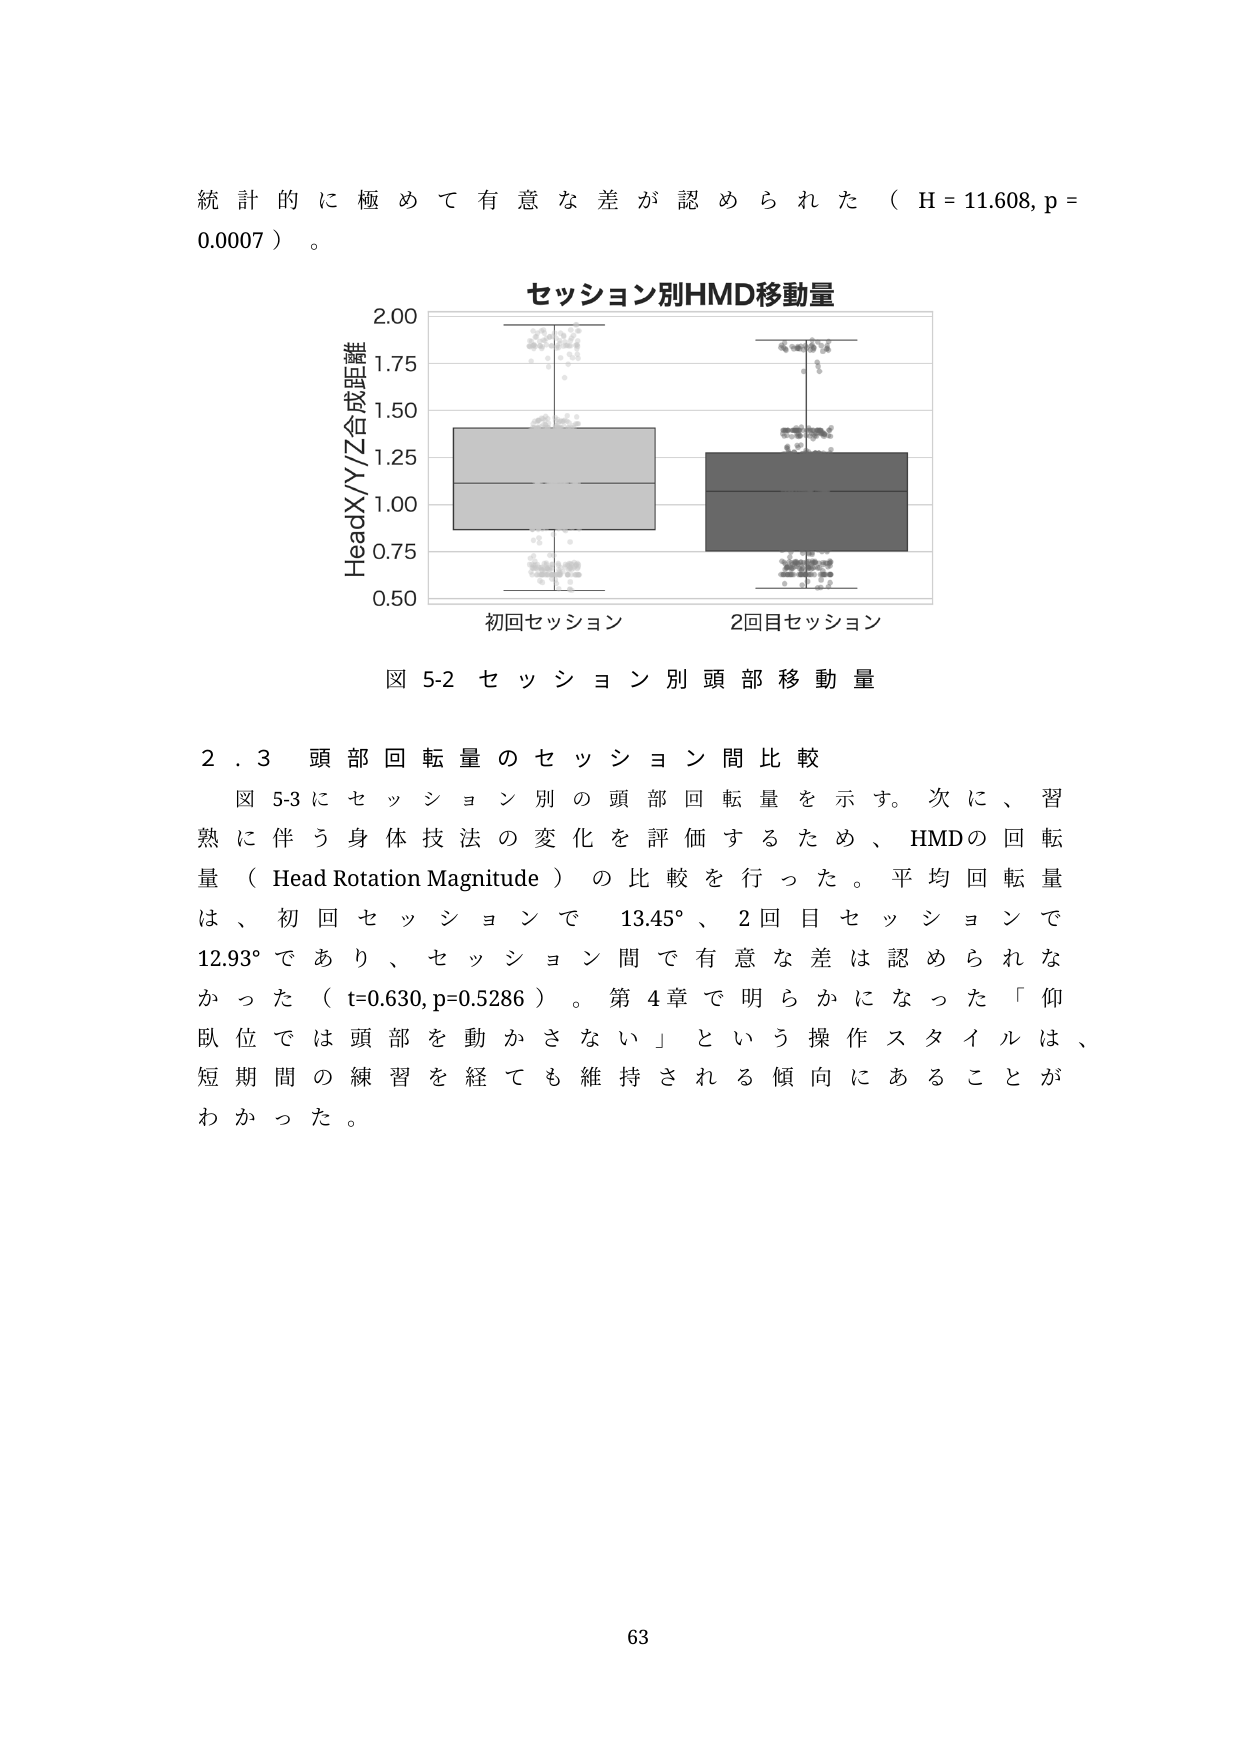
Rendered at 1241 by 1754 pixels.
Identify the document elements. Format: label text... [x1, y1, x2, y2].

subtitle ２.３ 頭部回転量のセッション間比較 [197, 737, 1078, 777]
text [197, 179, 1078, 258]
text 図5-3にセッション別の頭部回転量を示す。次に、習熟に伴う身体技法の変化を評価するため、HMDの回転量（Head Rotation Magnitude）の比較を行った。平均回転量は、初回セッションで 13.45°、2回目セッションで 12.93° であり、セッション間で有意な差は認められなかった（t=0.630, p=0.5286）。第4章で明らかになった「仰臥位では頭部を動かさない」という操作スタイルは、短期間の練習を経ても維持される傾向にあることがわかった。 [197, 777, 1078, 1136]
text 図5-2 セッション別頭部移動量 [197, 657, 1078, 697]
picture [319, 259, 955, 657]
